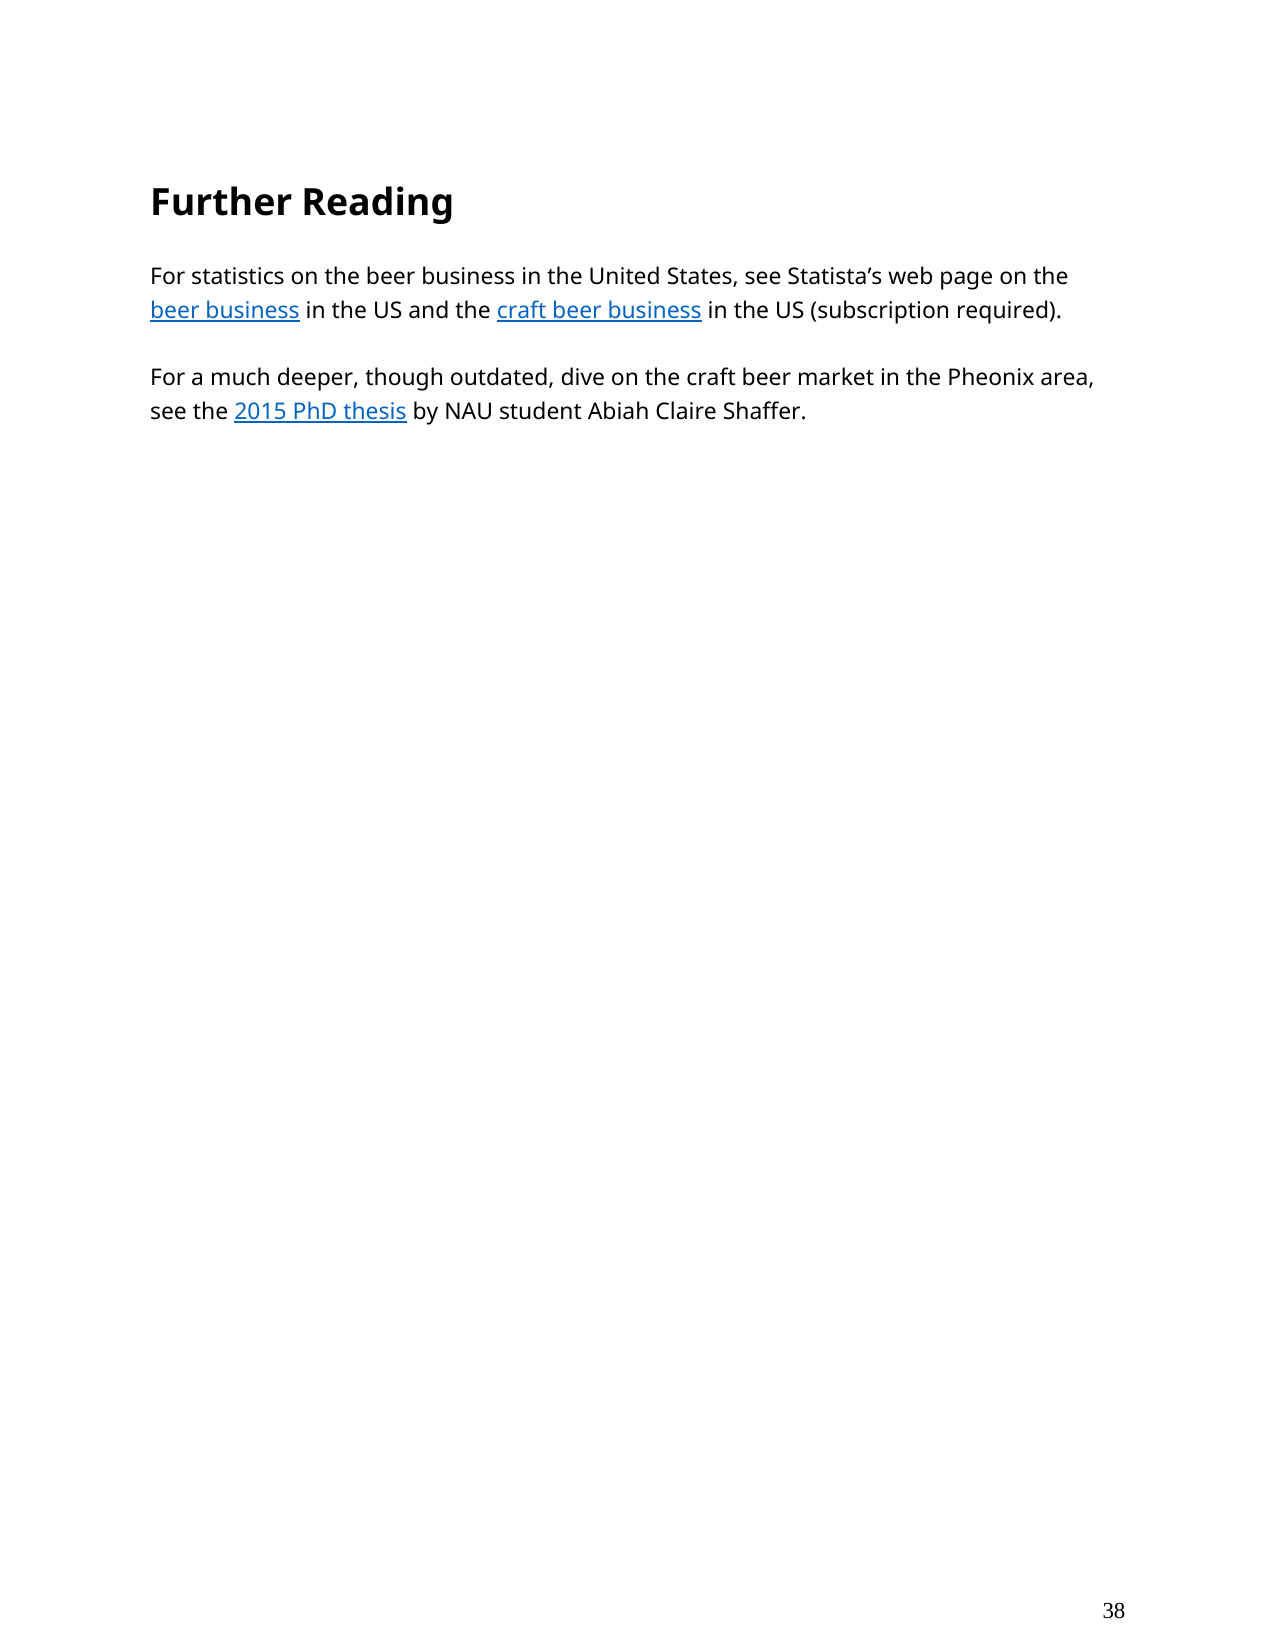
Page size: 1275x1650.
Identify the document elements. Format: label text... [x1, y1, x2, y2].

text For a much deeper, though outdated, dive on the craft beer market in the Pheonix area, see the 2015 PhD thesis by NAU student Abiah Claire Shaffer. [150, 361, 1119, 426]
text For statistics on the beer business in the United States, see Statista’s web page on the beer business in the US and the craft beer business in the US (subscription required). [150, 260, 1119, 325]
subtitle Further Reading [150, 175, 1125, 226]
